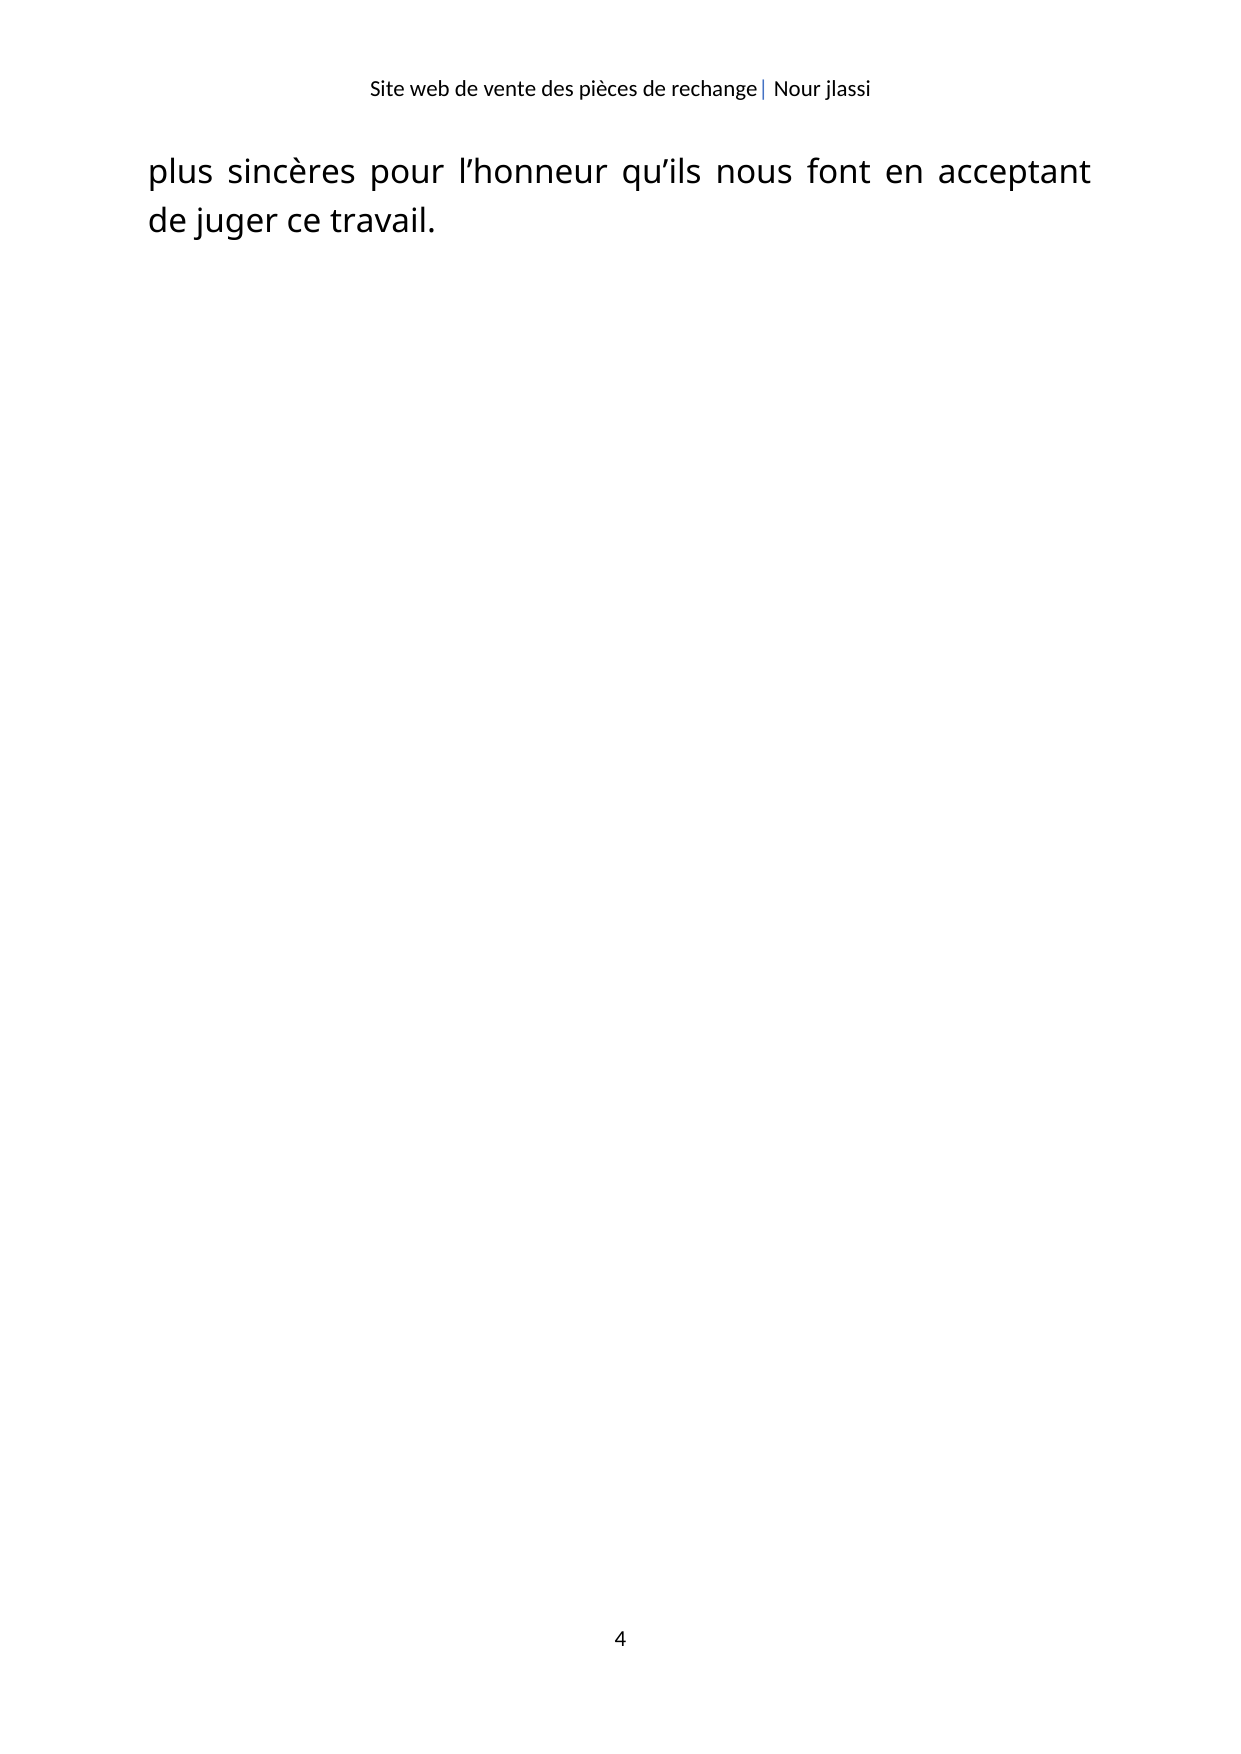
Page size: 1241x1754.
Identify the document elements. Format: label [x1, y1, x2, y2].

text [148, 148, 1092, 242]
